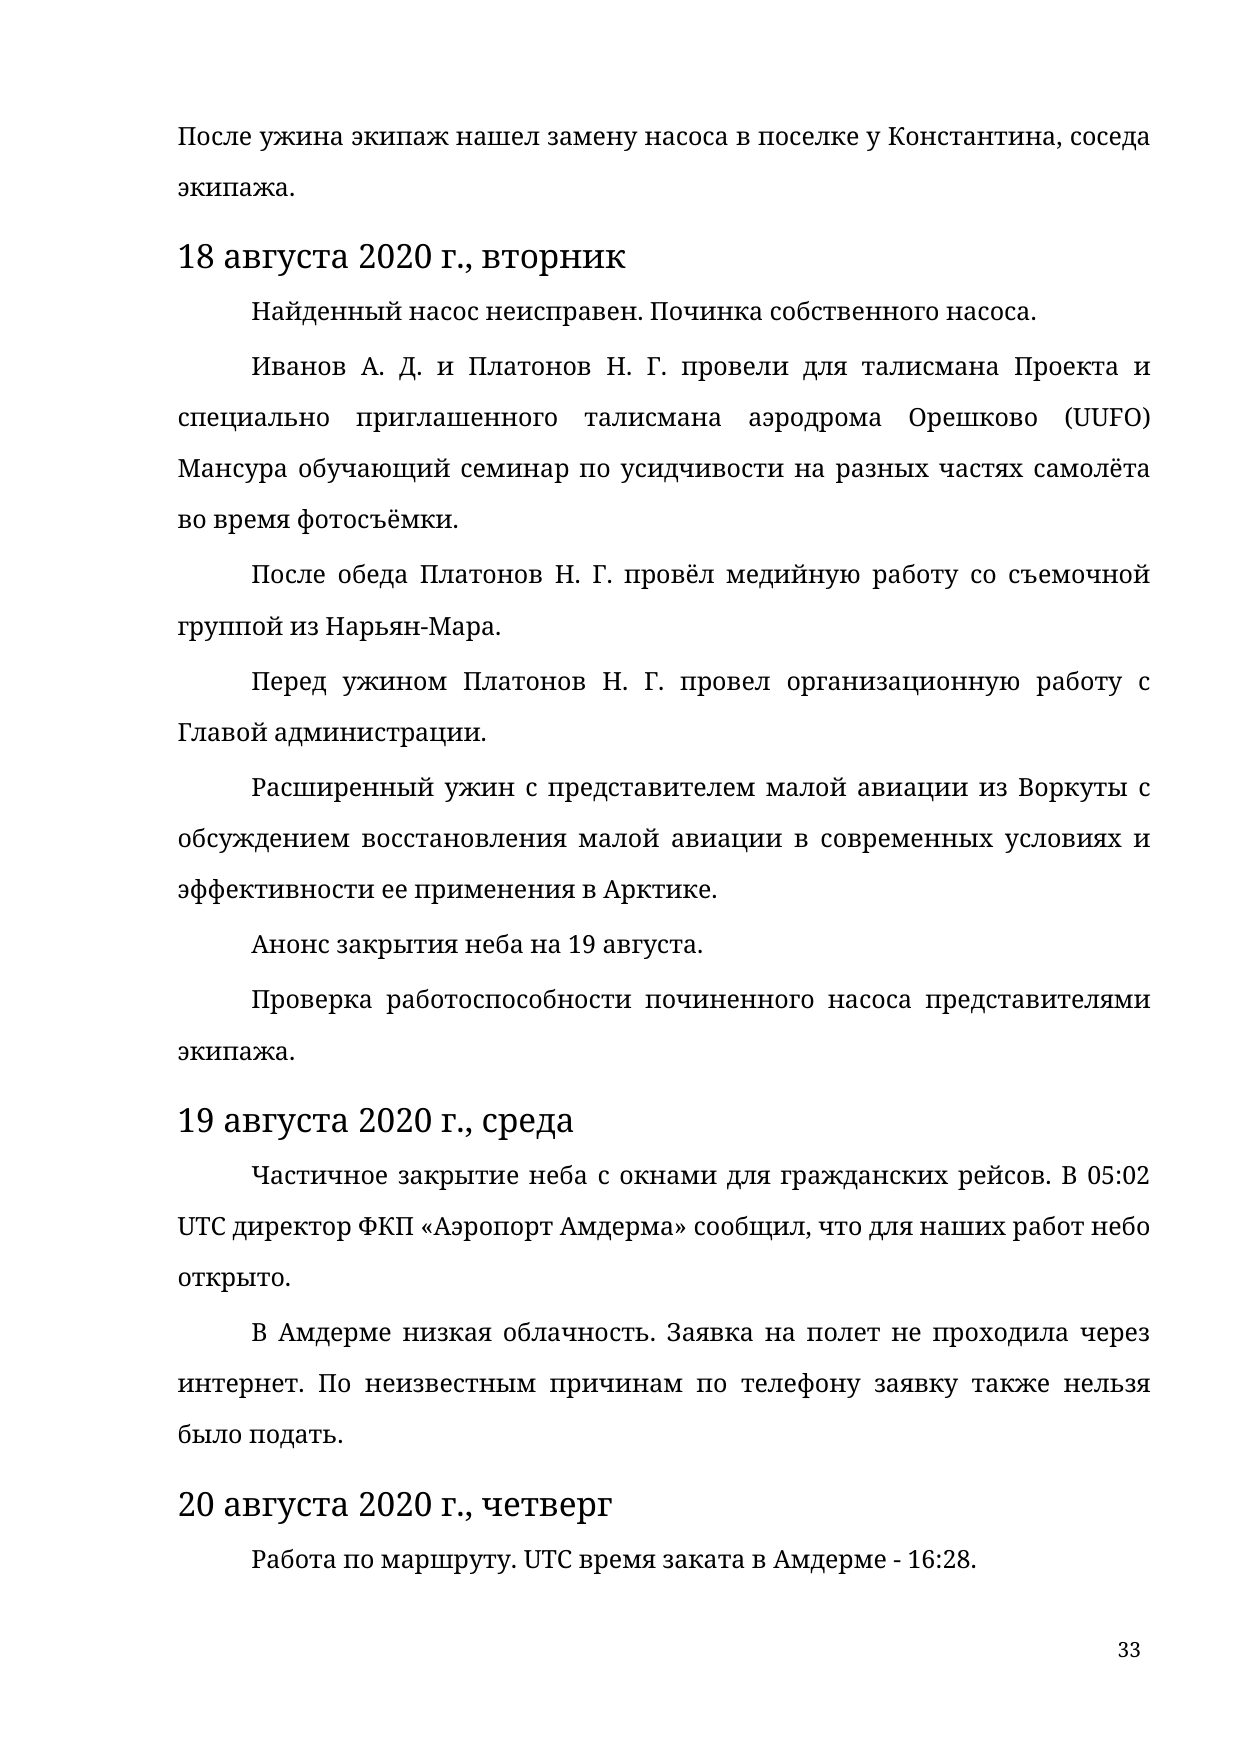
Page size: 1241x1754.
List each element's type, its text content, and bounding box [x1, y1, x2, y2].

text Найденный насос неисправен. Починка собственного насоса. [177, 294, 1152, 328]
text В Амдерме низкая облачность. Заявка на полет не проходила через интернет. По неизвестным причинам по телефону заявку также нельзя было подать. [177, 1315, 1152, 1451]
subtitle 20 августа 2020 г., четверг [177, 1481, 1152, 1526]
text Анонс закрытия неба на 19 августа. [177, 927, 1152, 961]
text Иванов А. Д. и Платонов Н. Г. провели для талисмана Проекта и специально приглашенного талисмана аэродрома Орешково (UUFO) Мансура обучающий семинар по усидчивости на разных частях самолёта во время фотосъёмки. [177, 349, 1152, 536]
subtitle 18 августа 2020 г., вторник [177, 233, 1152, 278]
text Частичное закрытие неба с окнами для гражданских рейсов. В 05:02 UTC директор ФКП «Аэропорт Амдерма» сообщил, что для наших работ небо открыто. [177, 1158, 1152, 1294]
text Расширенный ужин с представителем малой авиации из Воркуты с обсуждением восстановления малой авиации в современных условиях и эффективности ее применения в Арктике. [177, 770, 1152, 906]
text Работа по маршруту. UTC время заката в Амдерме - 16:28. [177, 1542, 1152, 1576]
text После обеда Платонов Н. Г. провёл медийную работу со съемочной группой из Нарьян-Мара. [177, 557, 1152, 642]
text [177, 118, 1152, 203]
text Проверка работоспособности починенного насоса представителями экипажа. [177, 982, 1152, 1067]
subtitle 19 августа 2020 г., среда [177, 1097, 1152, 1142]
text Перед ужином Платонов Н. Г. провел организационную работу с Главой администрации. [177, 663, 1152, 748]
